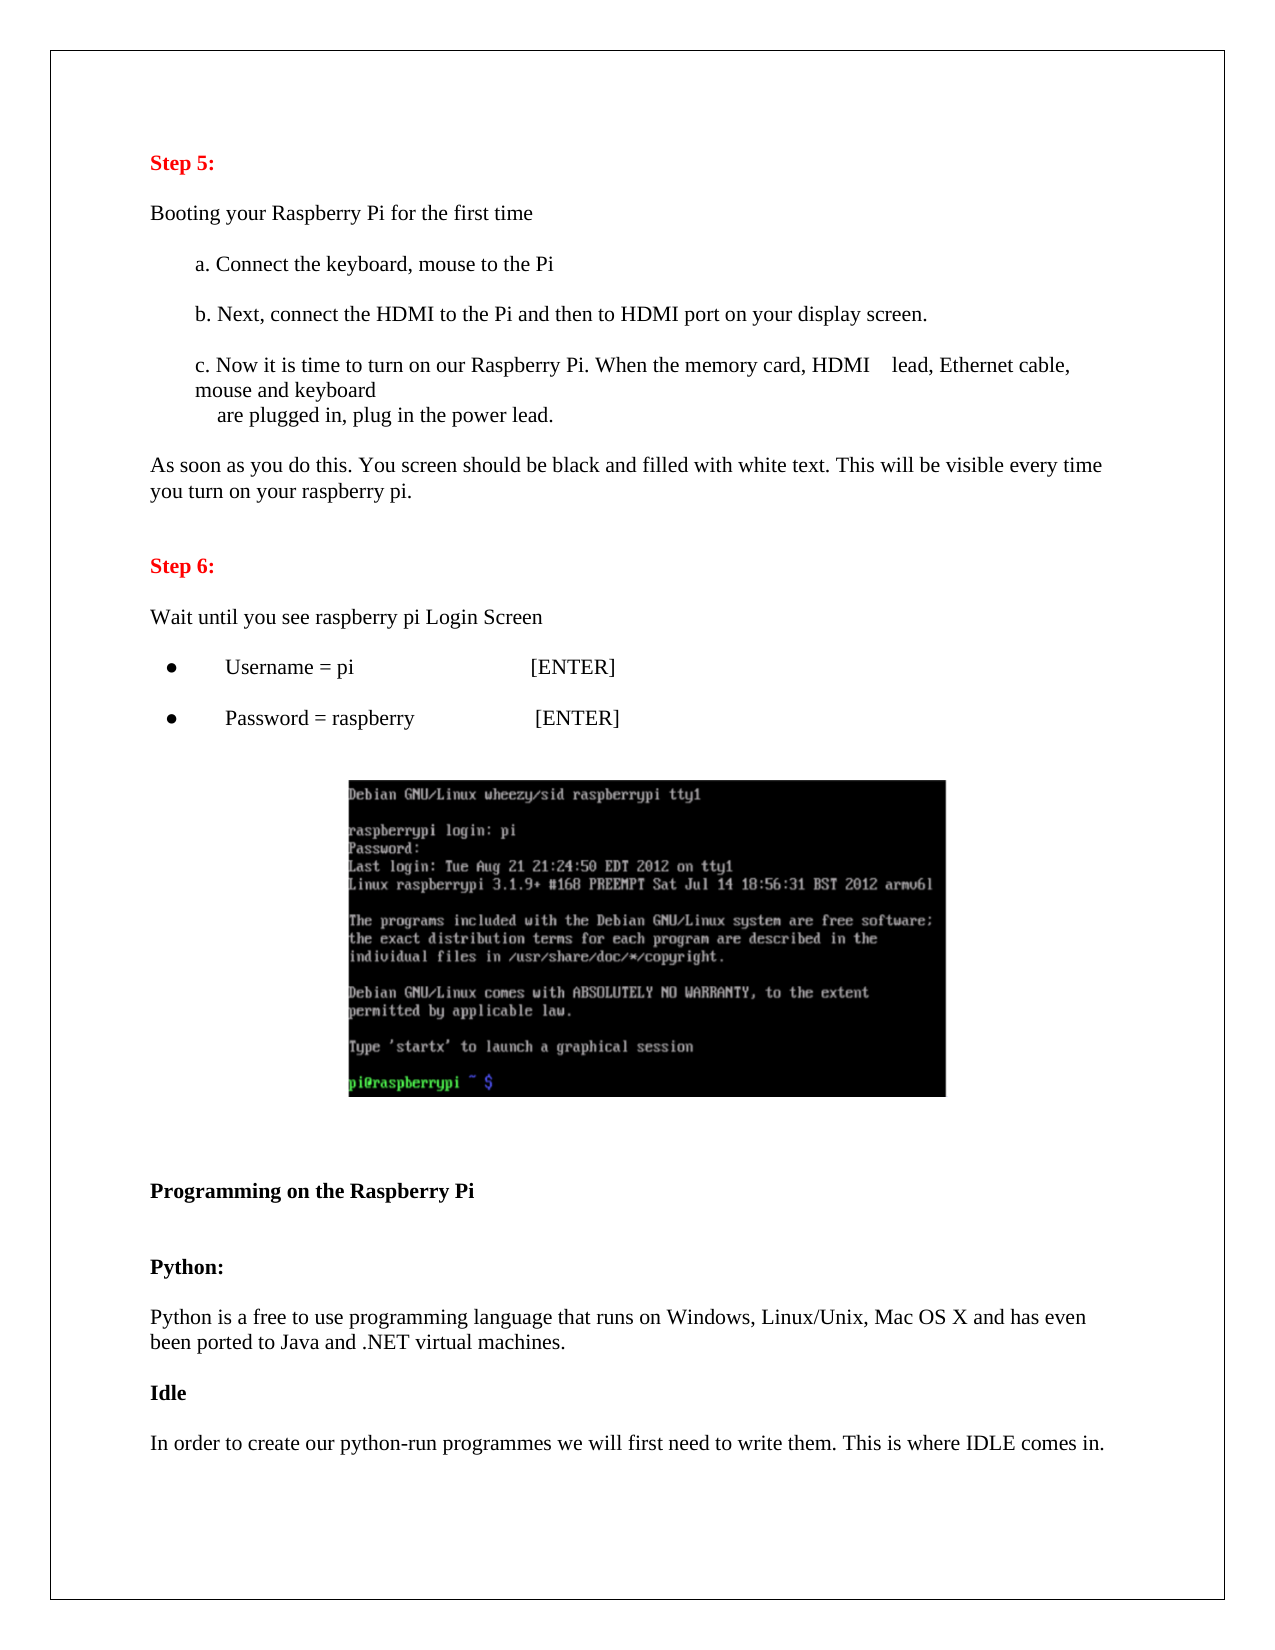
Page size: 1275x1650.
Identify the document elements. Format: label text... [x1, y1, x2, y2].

picture [342, 780, 948, 1097]
text Python: [150, 1254, 1125, 1279]
text Wait until you see raspberry pi Login Screen [150, 604, 1125, 629]
text Step 5: [150, 150, 1125, 175]
text c. Now it is time to turn on our Raspberry Pi. When the memory card, HDMI lead, Ethernet cable, mouse and keyboard [195, 352, 1125, 402]
text are plugged in, plug in the power lead. [195, 402, 1125, 427]
text In order to create our python-run programmes we will first need to write them. This is where IDLE comes in. [150, 1430, 1125, 1455]
text Idle [150, 1380, 1125, 1405]
text a. Connect the keyboard, mouse to the Pi [195, 251, 1125, 276]
text b. Next, connect the HDMI to the Pi and then to HDMI port on your display screen. [195, 301, 1125, 326]
text Booting your Raspberry Pi for the first time [150, 200, 1125, 226]
text ● Password = raspberry [ENTER] [165, 704, 1125, 730]
text As soon as you do this. You screen should be black and filled with white text. This will be visible every time you turn on your raspberry pi. [150, 452, 1125, 503]
text Step 6: [150, 553, 1125, 578]
text Programming on the Raspberry Pi [150, 1178, 1125, 1203]
text Python is a free to use programming language that runs on Windows, Linux/Unix, Mac OS X and has even been ported to Java and .NET virtual machines. [150, 1304, 1125, 1354]
text ● Username = pi [ENTER] [165, 654, 1125, 679]
